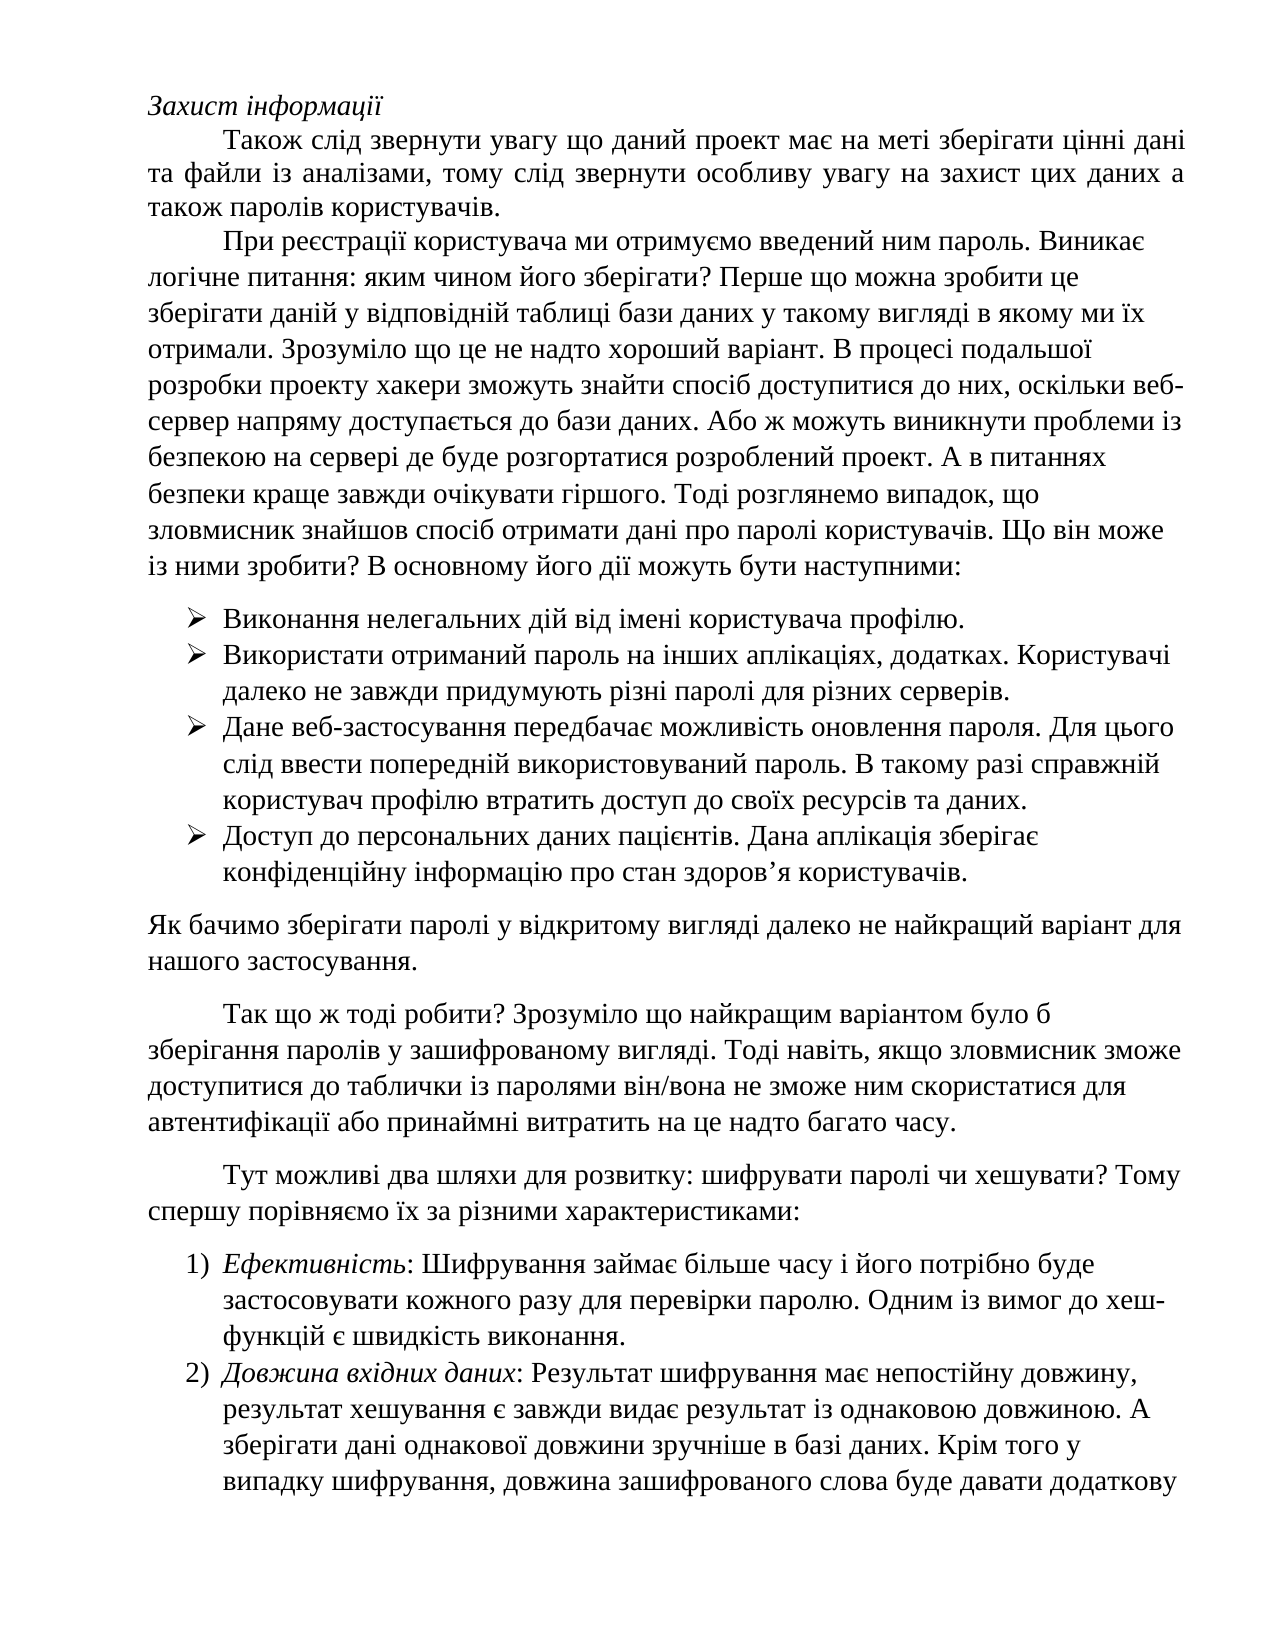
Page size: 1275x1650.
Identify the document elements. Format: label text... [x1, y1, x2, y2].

text Так що ж тоді робити? Зрозуміло що найкращим варіантом було б зберігання паролів у зашифрованому вигляді. Тоді навіть, якщо зловмисник зможе доступитися до таблички із паролями він/вона не зможе ним скористатися для автентифікації або принаймні витратить на це надто багато часу. [148, 996, 1186, 1138]
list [185, 1355, 1186, 1497]
list Ефективність: Шифрування займає більше часу і його потрібно буде застосовувати кожного разу для перевірки паролю. Одним із вимог до хеш-функцій є швидкість виконання. [185, 1246, 1186, 1352]
list Доступ до персональних даних пацієнтів. Дана аплікація зберігає конфіденційну інформацію про стан здоров’я користувачів. [185, 818, 1186, 888]
text При реєстрації користувача ми отримуємо введений ним пароль. Виникає логічне питання: яким чином його зберігати? Перше що можна зробити це зберігати даній у відповідній таблиці бази даних у такому вигляді в якому ми їх отримали. Зрозуміло що це не надто хороший варіант. В процесі подальшої розробки проекту хакери зможуть знайти спосіб доступитися до них, оскільки веб-сервер напряму доступається до бази даних. Або ж можуть виникнути проблеми із безпекою на сервері де буде розгортатися розроблений проект. А в питаннях безпеки краще завжди очікувати гіршого. Тоді розглянемо випадок, що зловмисник знайшов спосіб отримати дані про паролі користувачів. Що він може із ними зробити? В основному його дії можуть бути наступними: [148, 223, 1186, 582]
list Дане веб-застосування передбачає можливість оновлення пароля. Для цього слід ввести попередній використовуваний пароль. В такому разі справжній користувач профілю втратить доступ до своїх ресурсів та даних. [185, 709, 1186, 815]
text Як бачимо зберігати паролі у відкритому вигляді далеко не найкращий варіант для нашого застосування. [148, 907, 1186, 977]
list Використати отриманий пароль на інших аплікаціях, додатках. Користувачі далеко не завжди придумують різні паролі для різних серверів. [185, 637, 1186, 707]
text Також слід звернути увагу що даний проект має на меті зберігати цінні дані та файли із аналізами, тому слід звернути особливу увагу на захист цих даних а також паролів користувачів. [148, 122, 1186, 223]
list Виконання нелегальних дій від імені користувача профілю. [185, 601, 1186, 634]
text Тут можливі два шляхи для розвитку: шифрувати паролі чи хешувати? Тому спершу порівняємо їх за різними характеристиками: [148, 1157, 1186, 1227]
text Захист інформації [148, 88, 1186, 122]
